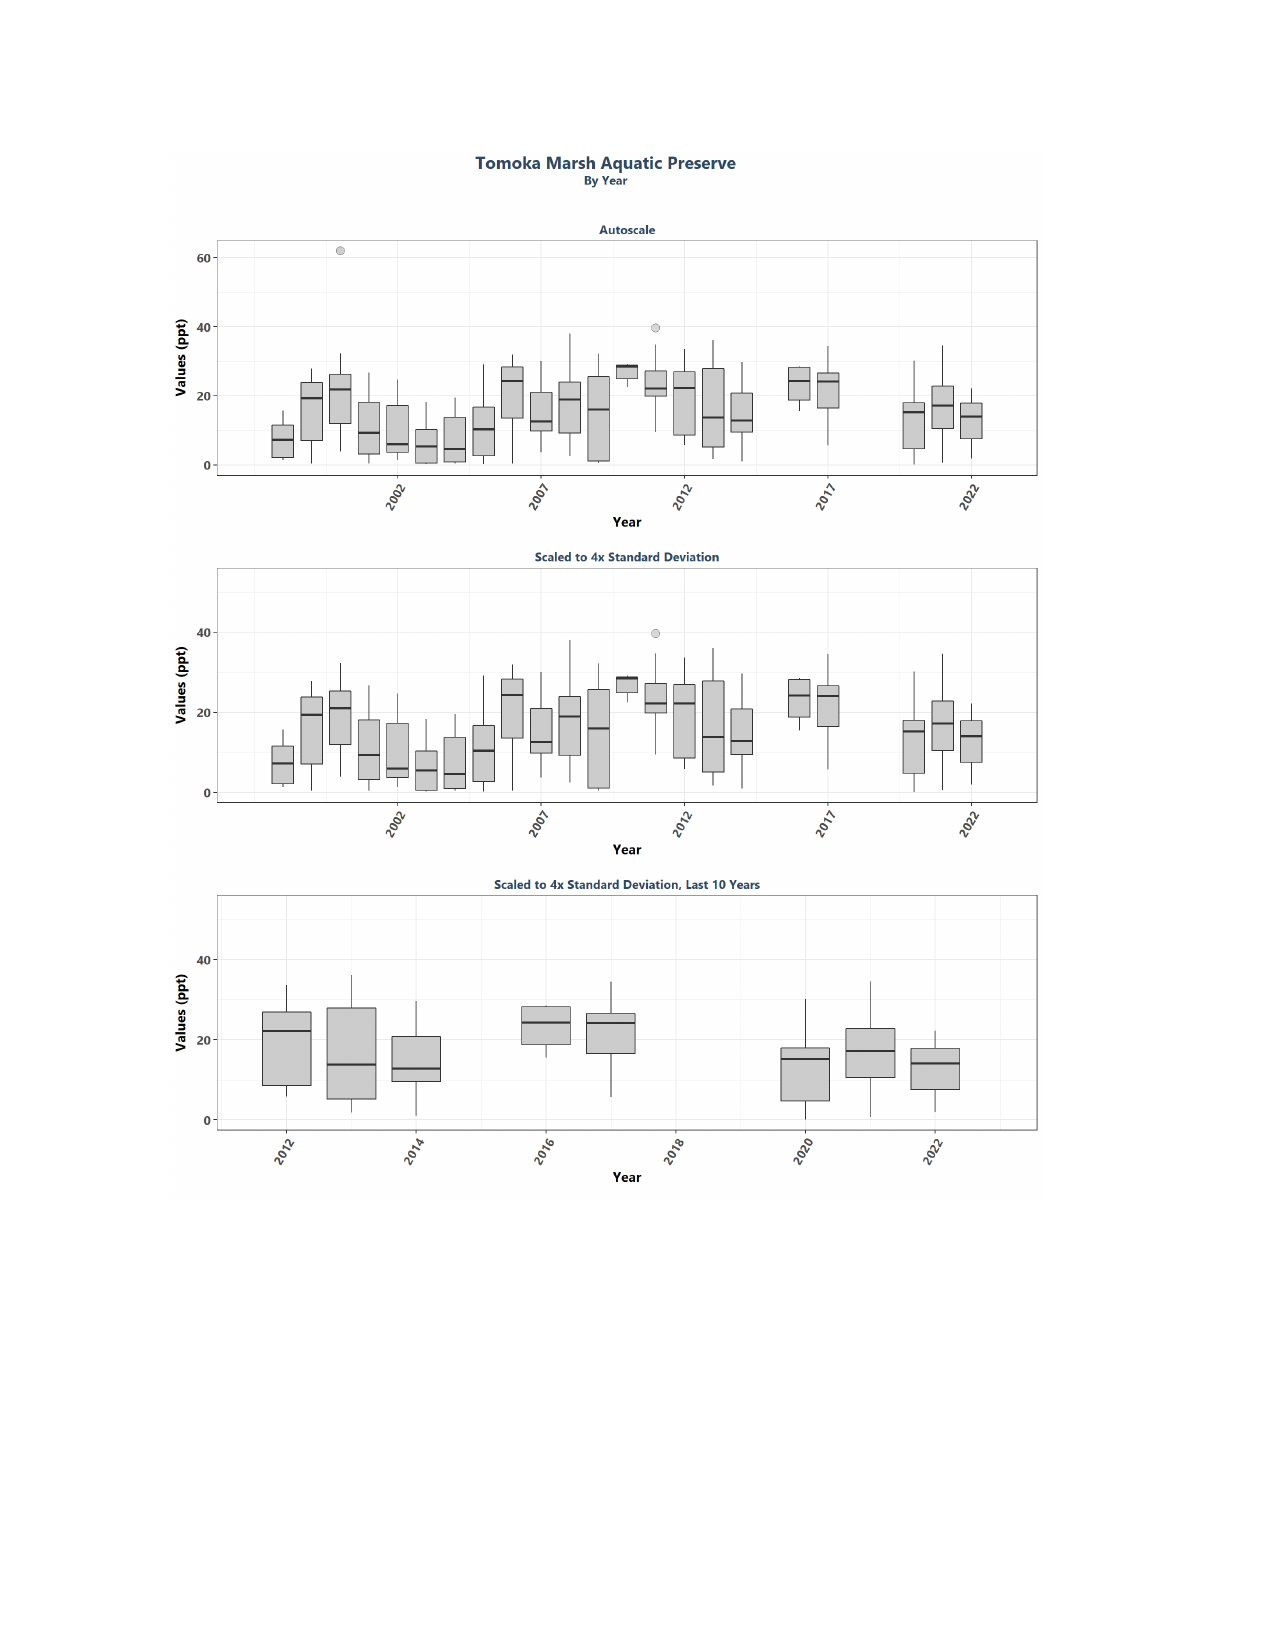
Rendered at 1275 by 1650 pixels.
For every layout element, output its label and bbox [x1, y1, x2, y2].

picture [168, 150, 1044, 1200]
